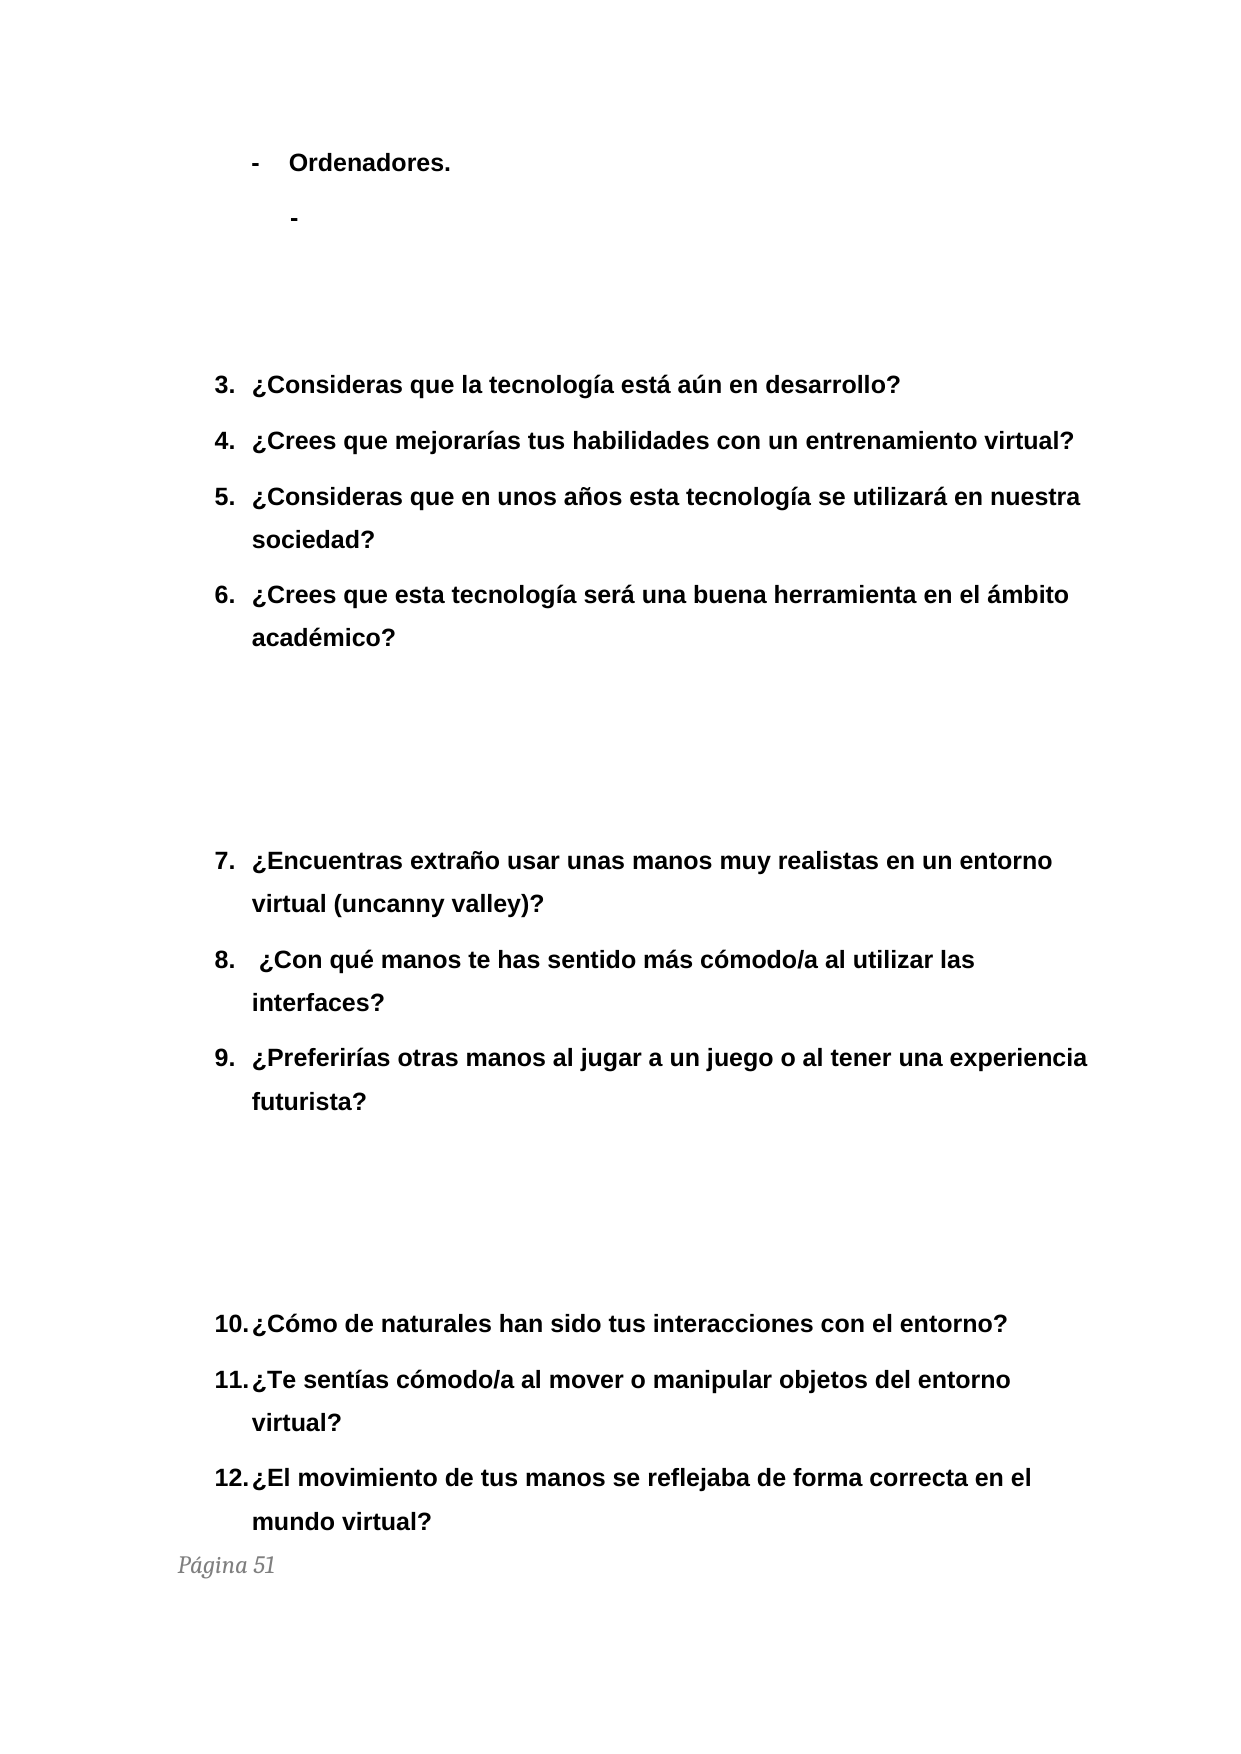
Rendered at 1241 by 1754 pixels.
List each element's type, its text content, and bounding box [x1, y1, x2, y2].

list ¿Te sentías cómodo/a al mover o manipular objetos del entorno virtual? [214, 1364, 1092, 1436]
list ¿Encuentras extraño usar unas manos muy realistas en un entorno virtual (uncanny valley)? [214, 846, 1092, 918]
list Ordenadores. [251, 148, 1092, 176]
list ¿El movimiento de tus manos se reflejaba de forma correcta en el mundo virtual? [214, 1463, 1092, 1535]
list ¿Crees que mejorarías tus habilidades con un entrenamiento virtual? [214, 426, 1092, 454]
list ¿Crees que esta tecnología será una buena herramienta en el ámbito académico? [214, 580, 1092, 652]
list ¿Con qué manos te has sentido más cómodo/a al utilizar las interfaces? [214, 944, 1092, 1016]
list ¿Preferirías otras manos al jugar a un juego o al tener una experiencia futurista? [214, 1043, 1092, 1115]
list ¿Cómo de naturales han sido tus interacciones con el entorno? [214, 1309, 1092, 1338]
list ¿Consideras que la tecnología está aún en desarrollo? [214, 370, 1092, 399]
list ¿Consideras que en unos años esta tecnología se utilizará en nuestra sociedad? [214, 481, 1092, 553]
